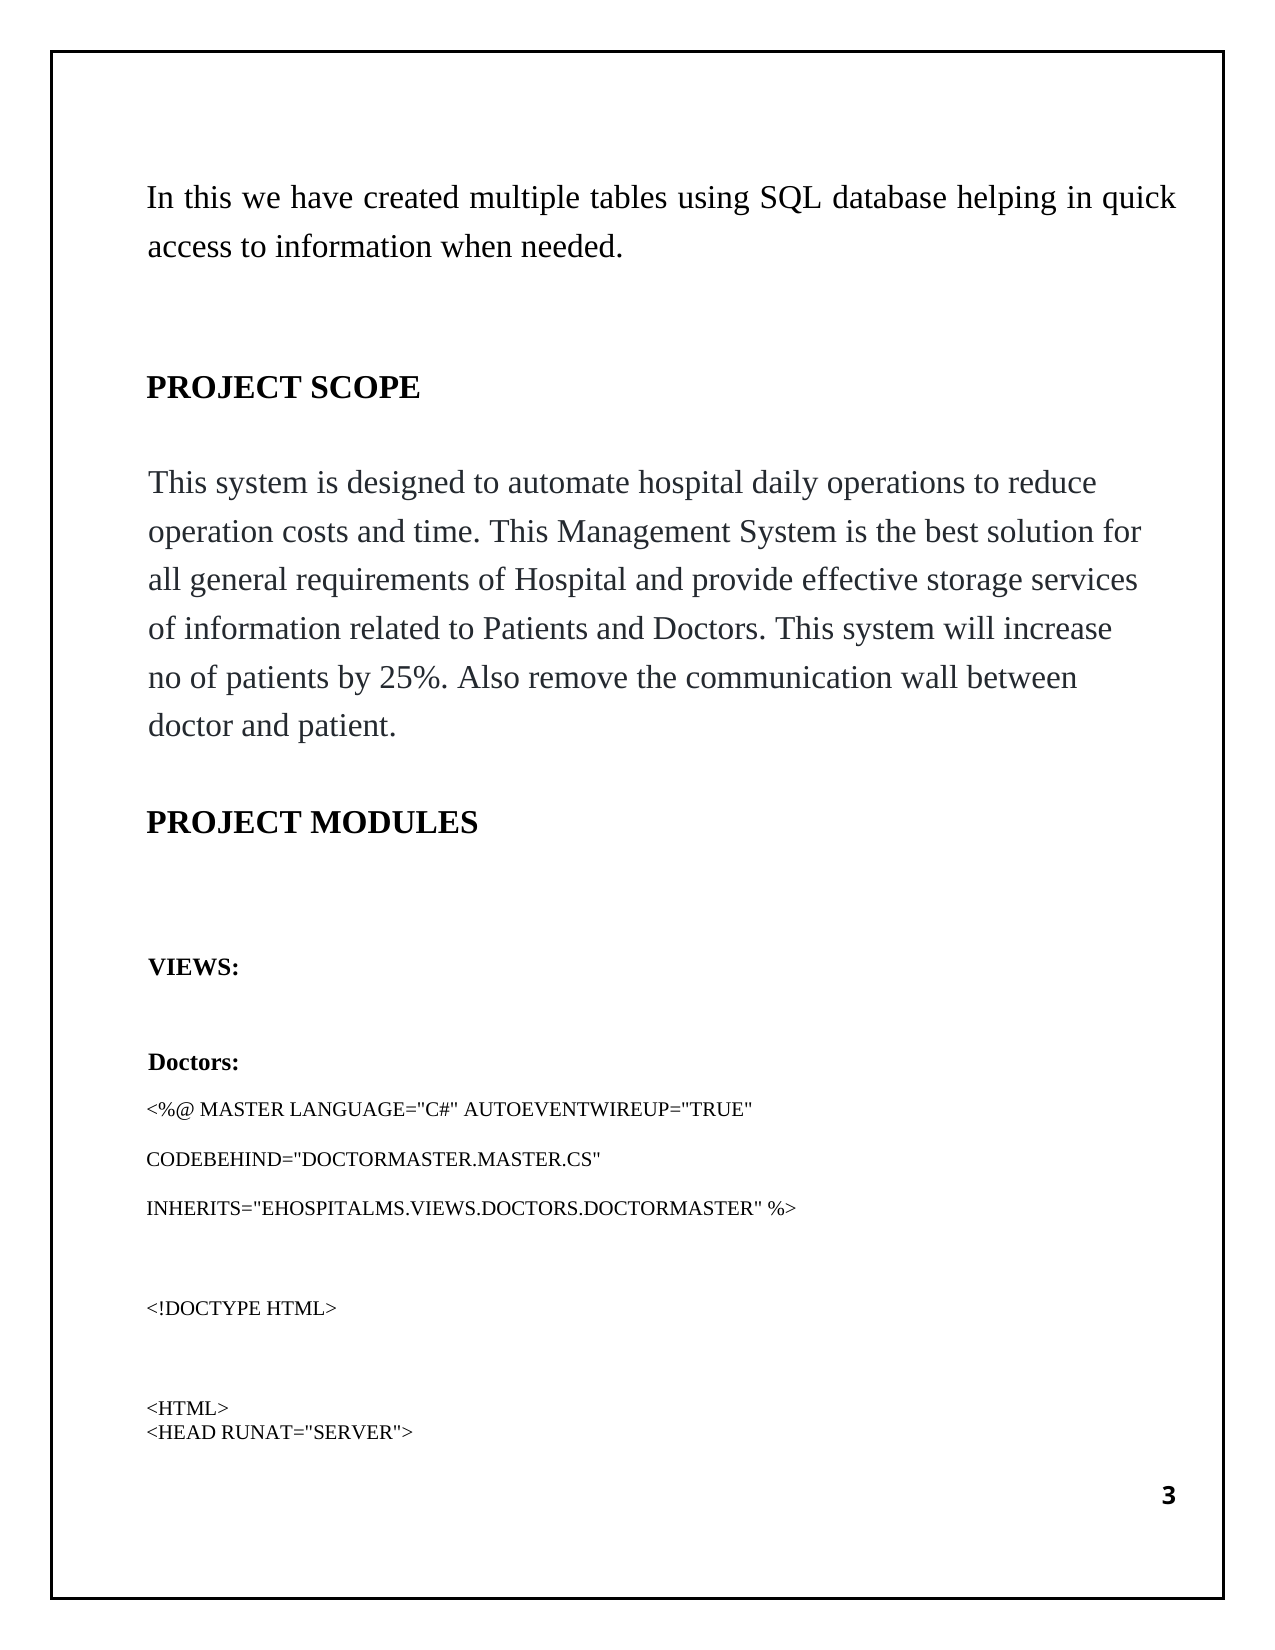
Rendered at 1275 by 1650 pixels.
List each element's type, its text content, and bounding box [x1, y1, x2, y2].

text <HTML> [146, 1396, 1177, 1420]
text <%@ MASTER LANGUAGE="C#" AUTOEVENTWIREUP="TRUE" [146, 1097, 1177, 1121]
text PROJECT MODULES [146, 803, 1177, 841]
text INHERITS="EHOSPITALMS.VIEWS.DOCTORS.DOCTORMASTER" %> [146, 1196, 1177, 1220]
text PROJECT SCOPE [146, 368, 1177, 406]
text This system is designed to automate hospital daily operations to reduce operation costs and time. This Management System is the best solution for all general requirements of Hospital and provide effective storage services of information related to Patients and Doctors. This system will increase no of patients by 25%. Also remove the communication wall between doctor and patient. [148, 462, 1142, 744]
text CODEBEHIND="DOCTORMASTER.MASTER.CS" [146, 1146, 1177, 1171]
text <!DOCTYPE HTML> [146, 1296, 1177, 1320]
text <HEAD RUNAT="SERVER"> [146, 1420, 1177, 1444]
text VIEWS: [148, 952, 1177, 981]
text Doctors: [148, 1047, 1177, 1076]
text In this we have created multiple tables using SQL database helping in quick access to information when needed. [146, 177, 1177, 264]
